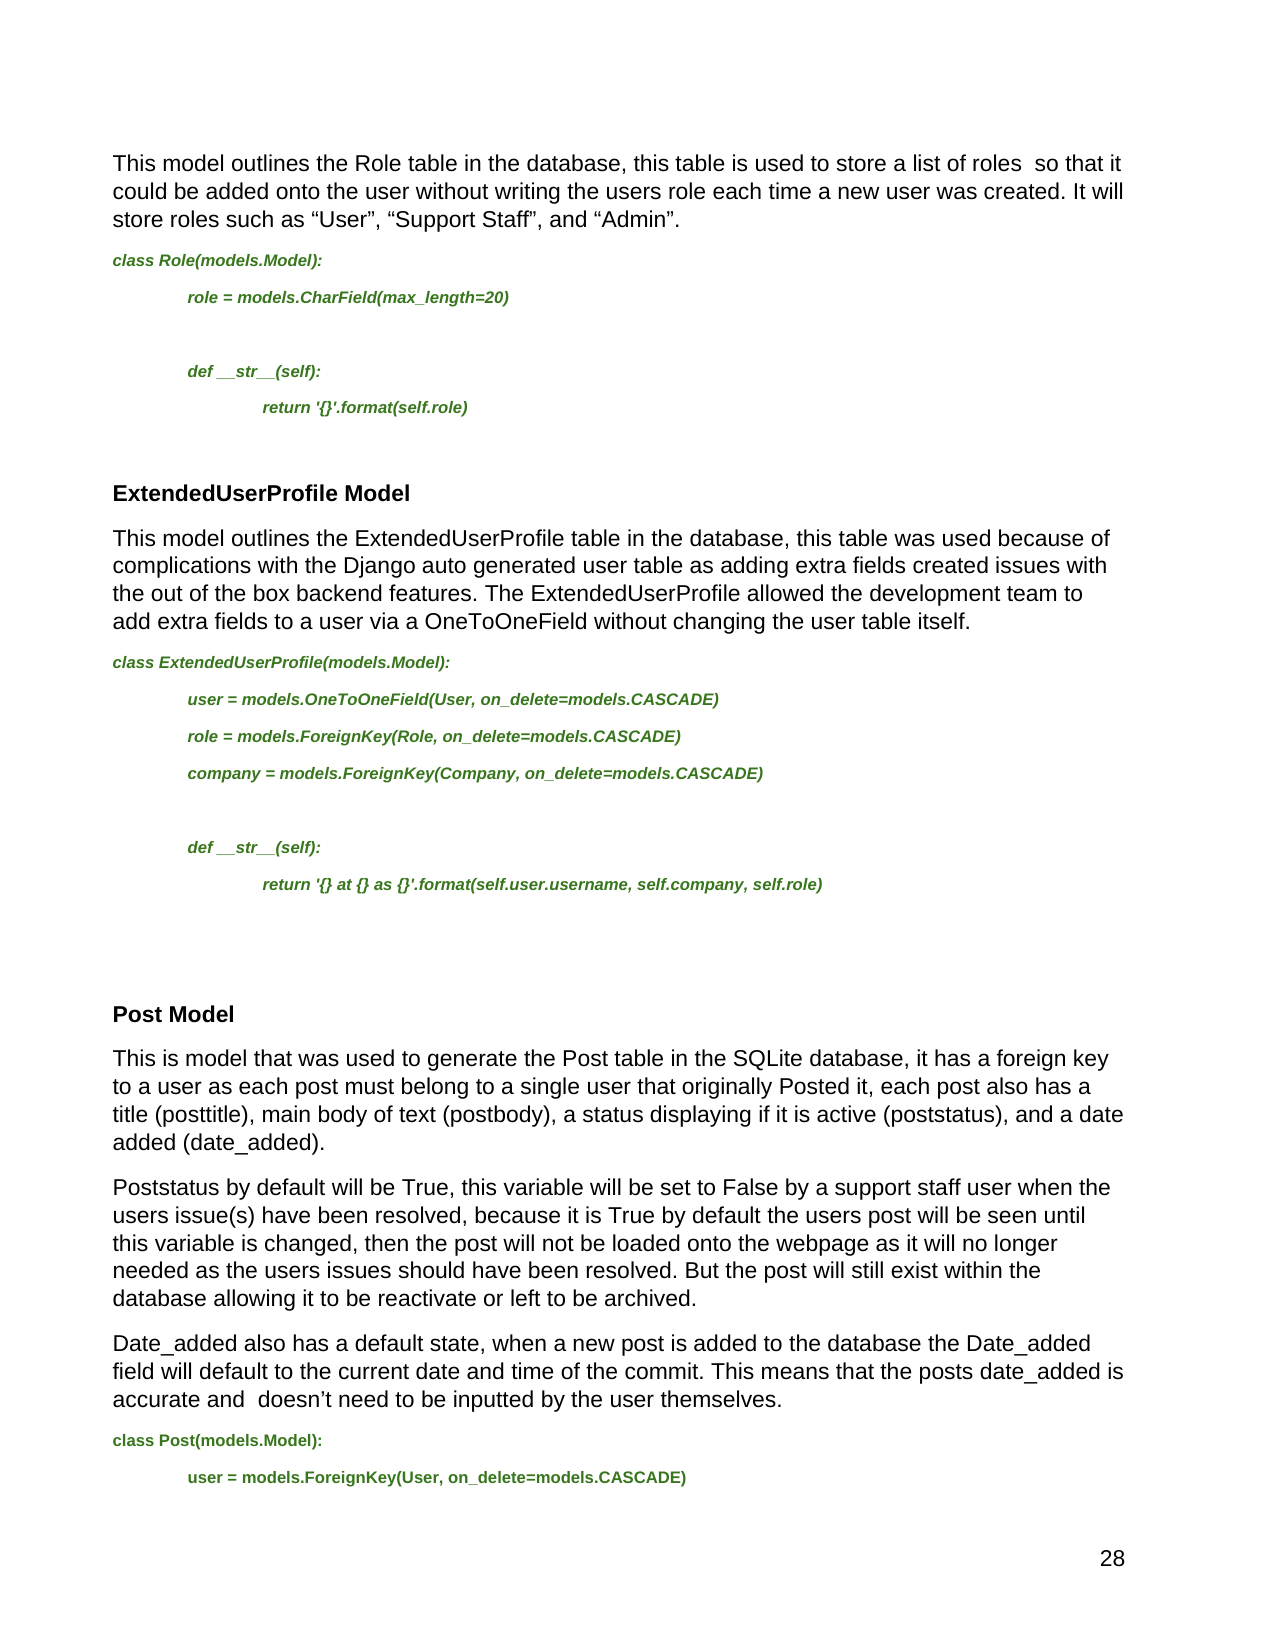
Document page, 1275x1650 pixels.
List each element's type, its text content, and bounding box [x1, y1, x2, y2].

text class Post(models.Model): [112, 1430, 1125, 1449]
text Date_added also has a default state, when a new post is added to the database the Date_added field will default to the current date and time of the commit. This means that the posts date_added is accurate and doesn’t need to be inputted by the user themselves. [112, 1330, 1125, 1412]
text return '{} at {} as {}'.format(self.user.username, self.company, self.role) [112, 875, 1125, 894]
text This model outlines the Role table in the database, this table is used to store a list of roles so that it could be added onto the user without writing the users role each time a new user was created. It will store roles such as “User”, “Support Staff”, and “Admin”. [112, 150, 1125, 232]
text return '{}'.format(self.role) [112, 398, 1125, 417]
text company = models.ForeignKey(Company, on_delete=models.CASCADE) [112, 764, 1125, 783]
text def __str__(self): [112, 838, 1125, 857]
text Poststatus by default will be True, this variable will be set to False by a support staff user when the users issue(s) have been resolved, because it is True by default the users post will be seen until this variable is changed, then the post will not be loaded onto the webpage as it will no longer needed as the users issues should have been resolved. But the post will still exist within the database allowing it to be reactivate or left to be archived. [112, 1174, 1125, 1312]
text This model outlines the ExtendedUserProfile table in the database, this table was used because of complications with the Django auto generated user table as adding extra fields created issues with the out of the box backend features. The ExtendedUserProfile allowed the development team to add extra fields to a user via a OneToOneField without changing the user table itself. [112, 524, 1125, 634]
text class ExtendedUserProfile(models.Model): [112, 653, 1125, 672]
text def __str__(self): [112, 361, 1125, 381]
text Post Model [112, 1001, 1125, 1027]
text ExtendedUserProfile Model [112, 480, 1125, 506]
text class Role(models.Model): [112, 250, 1125, 269]
text role = models.ForeignKey(Role, on_delete=models.CASCADE) [112, 727, 1125, 746]
text user = models.OneToOneField(User, on_delete=models.CASCADE) [112, 690, 1125, 709]
text user = models.ForeignKey(User, on_delete=models.CASCADE) [112, 1467, 1125, 1487]
text This is model that was used to generate the Post table in the SQLite database, it has a foreign key to a user as each post must belong to a single user that originally Posted it, each post also has a title (posttitle), main body of text (postbody), a status displaying if it is active (poststatus), and a date added (date_added). [112, 1045, 1125, 1156]
text role = models.CharField(max_length=20) [112, 287, 1125, 307]
